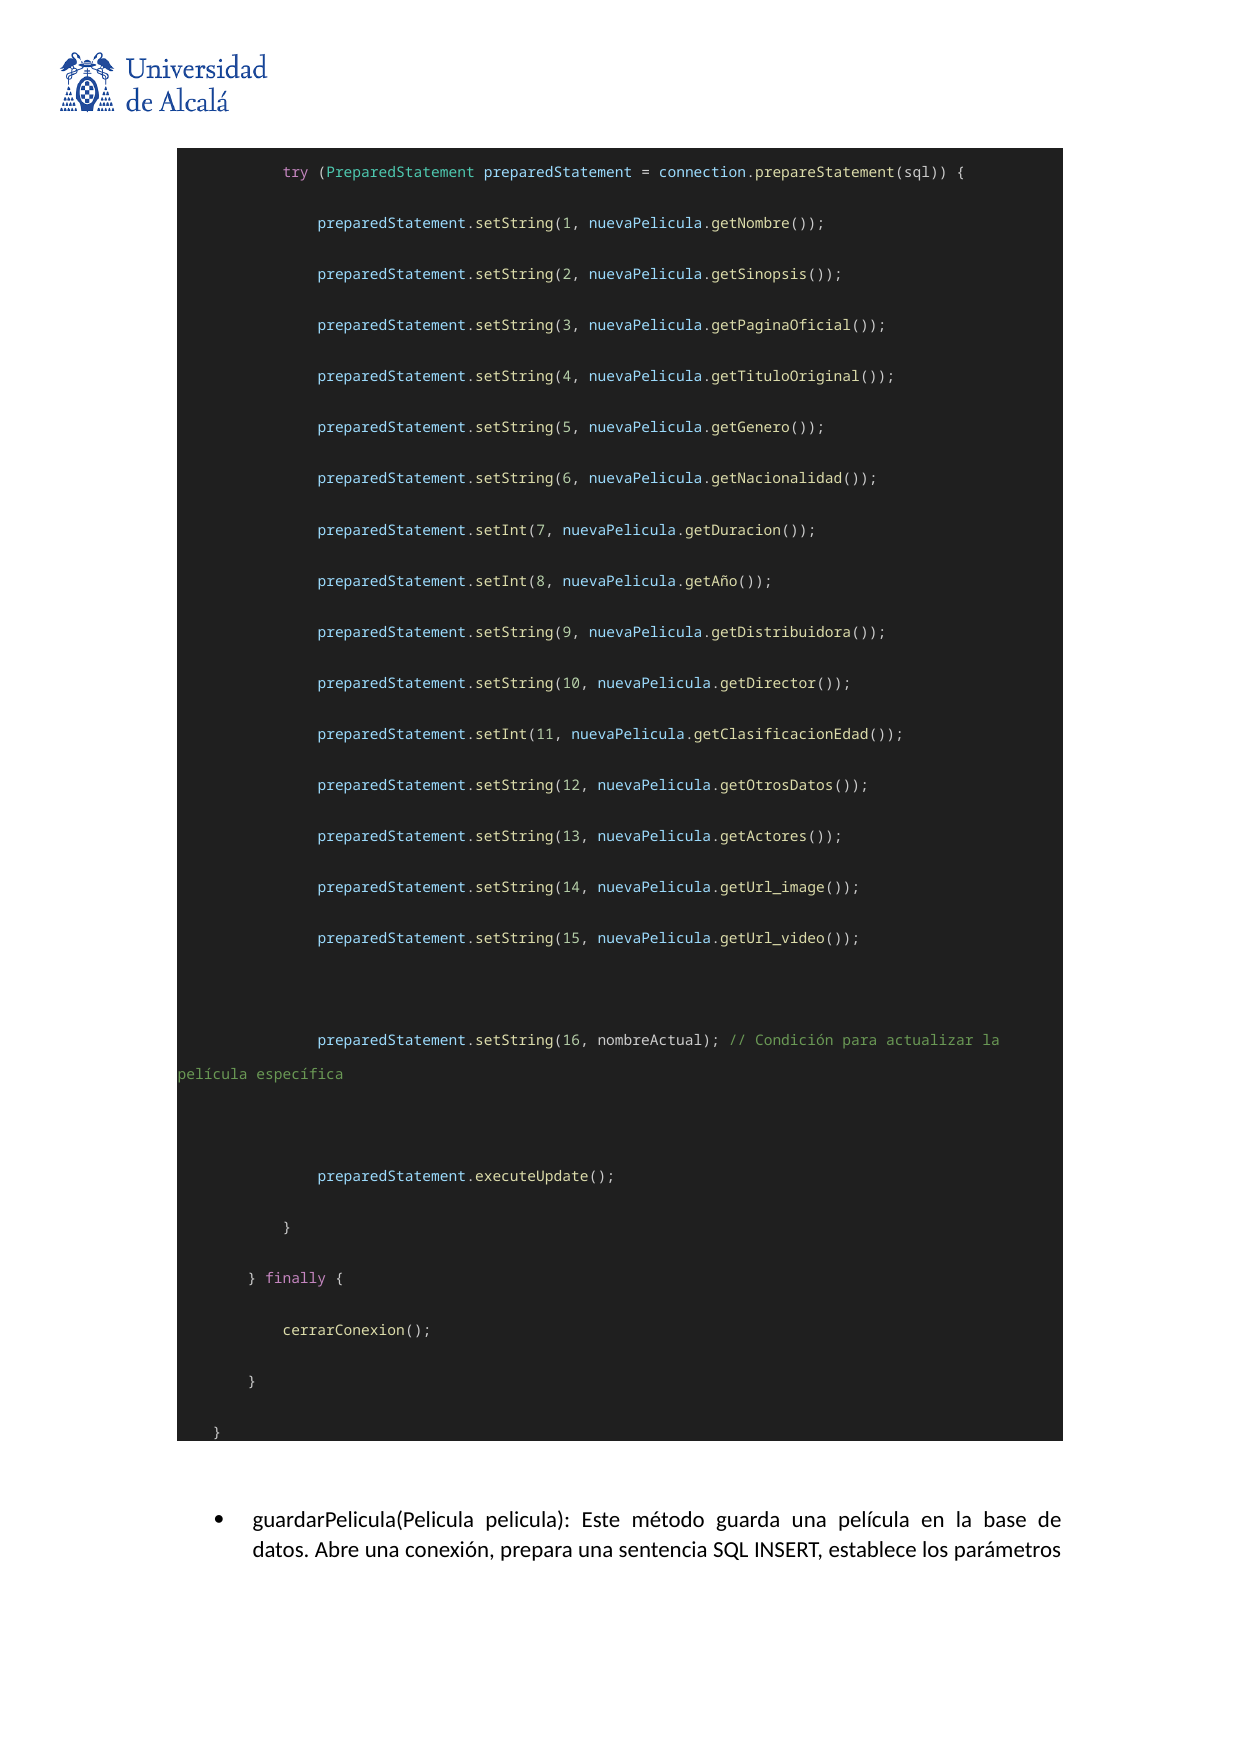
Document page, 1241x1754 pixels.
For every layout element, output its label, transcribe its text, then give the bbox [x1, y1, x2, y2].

text preparedStatement.setInt(11, nuevaPelicula.getClasificacionEdad()); [177, 709, 1063, 743]
text cerrarConexion(); [177, 1305, 1063, 1339]
text preparedStatement.setString(2, nuevaPelicula.getSinopsis()); [177, 250, 1063, 284]
text preparedStatement.setString(14, nuevaPelicula.getUrl_image()); [177, 862, 1063, 897]
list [215, 1505, 1063, 1563]
picture [53, 45, 274, 119]
text preparedStatement.setString(16, nombreActual); // Condición para actualizar la película específica [177, 1015, 1063, 1084]
text preparedStatement.setInt(8, nuevaPelicula.getAño()); [177, 556, 1063, 590]
text preparedStatement.setString(15, nuevaPelicula.getUrl_video()); [177, 913, 1063, 948]
text } [177, 1356, 1063, 1390]
text preparedStatement.executeUpdate(); [177, 1152, 1063, 1186]
text preparedStatement.setString(4, nuevaPelicula.getTituloOriginal()); [177, 352, 1063, 386]
text preparedStatement.setString(5, nuevaPelicula.getGenero()); [177, 403, 1063, 437]
text preparedStatement.setString(3, nuevaPelicula.getPaginaOficial()); [177, 301, 1063, 335]
text } [177, 1407, 1063, 1441]
text preparedStatement.setString(13, nuevaPelicula.getActores()); [177, 811, 1063, 846]
text } [177, 1203, 1063, 1237]
text preparedStatement.setString(9, nuevaPelicula.getDistribuidora()); [177, 607, 1063, 641]
text try (PreparedStatement preparedStatement = connection.prepareStatement(sql)) { [177, 148, 1063, 182]
text } finally { [177, 1254, 1063, 1288]
text preparedStatement.setString(10, nuevaPelicula.getDirector()); [177, 658, 1063, 692]
text preparedStatement.setString(12, nuevaPelicula.getOtrosDatos()); [177, 760, 1063, 794]
text preparedStatement.setString(1, nuevaPelicula.getNombre()); [177, 199, 1063, 233]
text preparedStatement.setInt(7, nuevaPelicula.getDuracion()); [177, 505, 1063, 539]
text preparedStatement.setString(6, nuevaPelicula.getNacionalidad()); [177, 454, 1063, 488]
